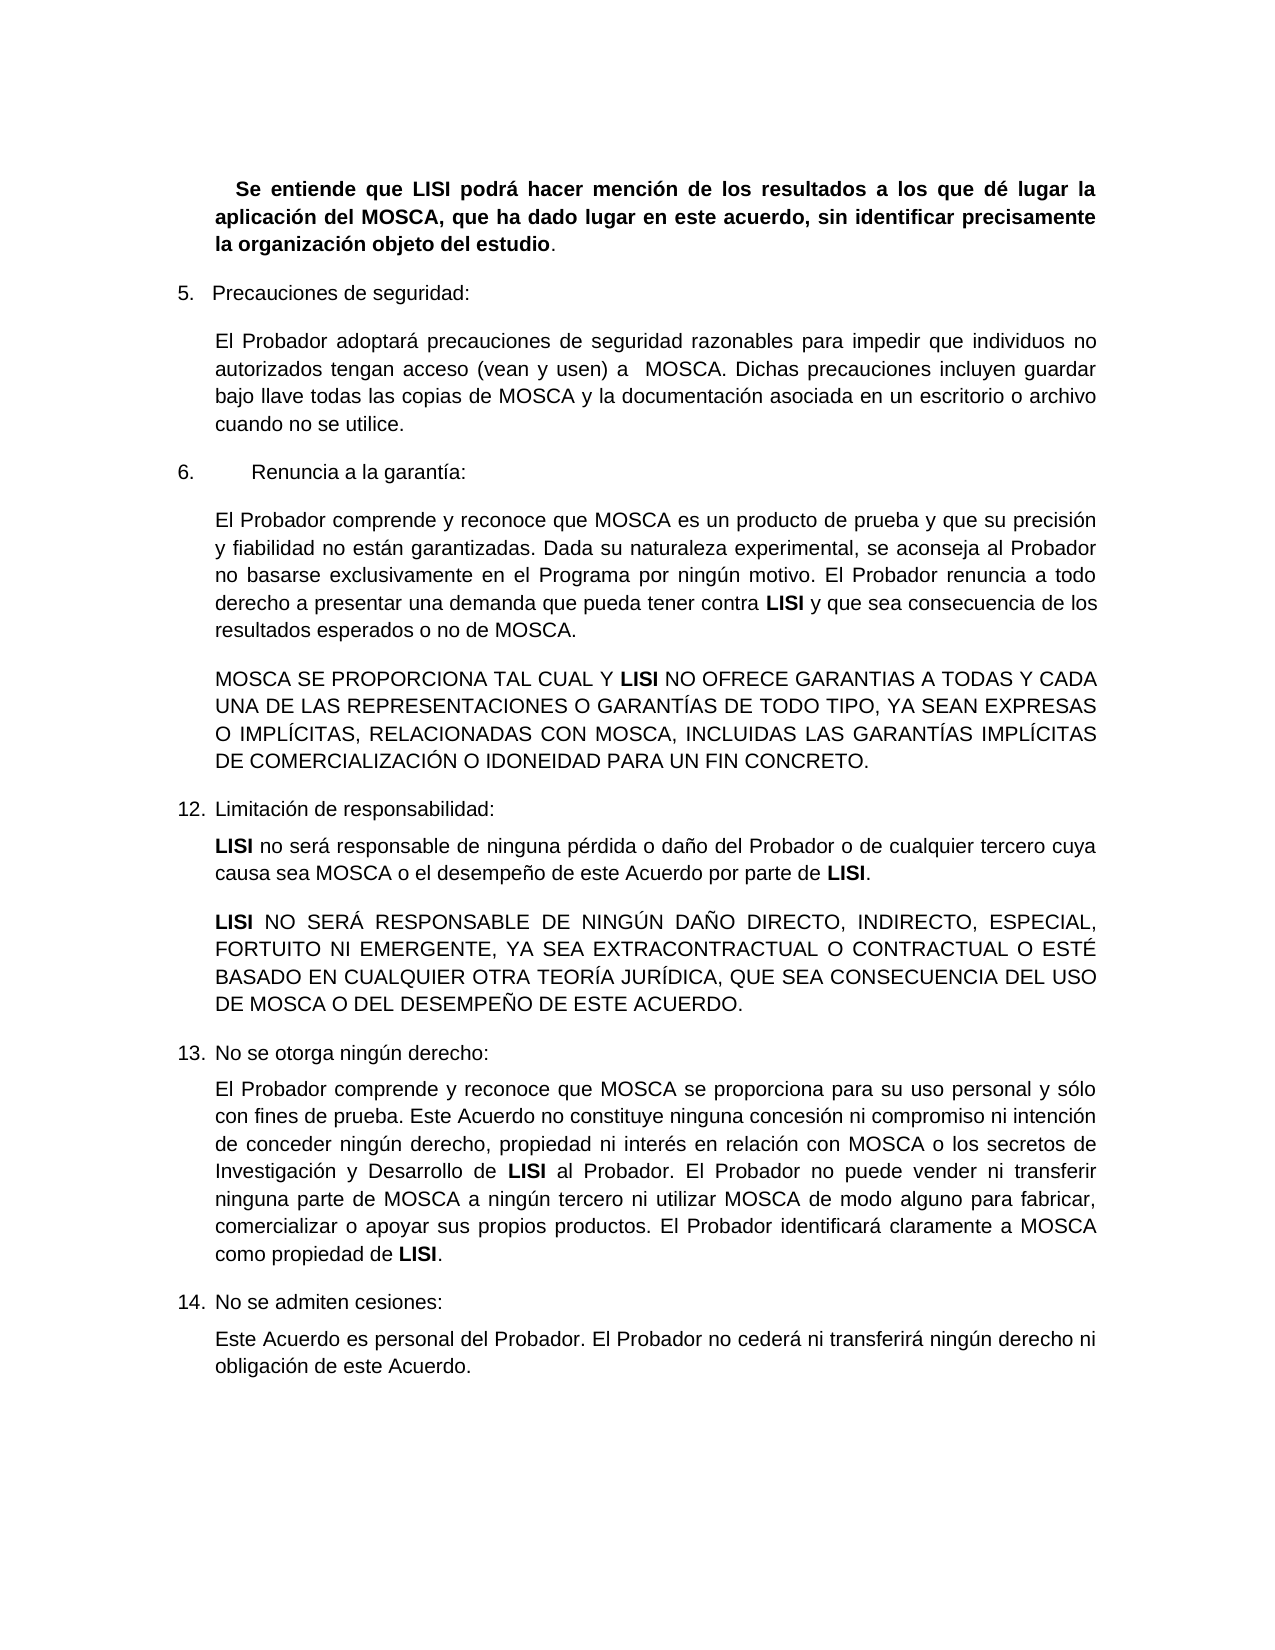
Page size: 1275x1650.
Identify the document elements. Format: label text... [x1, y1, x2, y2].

text LISI NO SERÁ RESPONSABLE DE NINGÚN DAÑO DIRECTO, INDIRECTO, ESPECIAL, FORTUITO NI EMERGENTE, YA SEA EXTRACONTRACTUAL O CONTRACTUAL O ESTÉ BASADO EN CUALQUIER OTRA TEORÍA JURÍDICA, QUE SEA CONSECUENCIA DEL USO DE MOSCA O DEL DESEMPEÑO DE ESTE ACUERDO. [215, 909, 1098, 1016]
text 6. Renuncia a la garantía: [177, 460, 1098, 484]
list No se admiten cesiones: [177, 1290, 1098, 1314]
text Se entiende que LISI podrá hacer mención de los resultados a los que dé lugar la aplicación del MOSCA, que ha dado lugar en este acuerdo, sin identificar precisamente la organización objeto del estudio. [177, 177, 1098, 256]
list No se otorga ningún derecho: [177, 1040, 1098, 1064]
text El Probador comprende y reconoce que MOSCA se proporciona para su uso personal y sólo con fines de prueba. Este Acuerdo no constituye ninguna concesión ni compromiso ni intención de conceder ningún derecho, propiedad ni interés en relación con MOSCA o los secretos de Investigación y Desarrollo de LISI al Probador. El Probador no puede vender ni transferir ninguna parte de MOSCA a ningún tercero ni utilizar MOSCA de modo alguno para fabricar, comercializar o apoyar sus propios productos. El Probador identificará claramente a MOSCA como propiedad de LISI. [215, 1077, 1098, 1266]
text 5. Precauciones de seguridad: [177, 281, 1098, 304]
text El Probador comprende y reconoce que MOSCA es un producto de prueba y que su precisión y fiabilidad no están garantizadas. Dada su naturaleza experimental, se aconseja al Probador no basarse exclusivamente en el Programa por ningún motivo. El Probador renuncia a todo derecho a presentar una demanda que pueda tener contra LISI y que sea consecuencia de los resultados esperados o no de MOSCA. [215, 508, 1098, 642]
list Limitación de responsabilidad: [177, 797, 1098, 821]
text El Probador adoptará precauciones de seguridad razonables para impedir que individuos no autorizados tengan acceso (vean y usen) a MOSCA. Dichas precauciones incluyen guardar bajo llave todas las copias de MOSCA y la documentación asociada en un escritorio o archivo cuando no se utilice. [215, 329, 1098, 435]
text MOSCA SE PROPORCIONA TAL CUAL Y LISI NO OFRECE GARANTIAS A TODAS Y CADA UNA DE LAS REPRESENTACIONES O GARANTÍAS DE TODO TIPO, YA SEAN EXPRESAS O IMPLÍCITAS, RELACIONADAS CON MOSCA, INCLUIDAS LAS GARANTÍAS IMPLÍCITAS DE COMERCIALIZACIÓN O IDONEIDAD PARA UN FIN CONCRETO. [215, 666, 1098, 773]
text LISI no será responsable de ninguna pérdida o daño del Probador o de cualquier tercero cuya causa sea MOSCA o el desempeño de este Acuerdo por parte de LISI. [215, 834, 1098, 885]
text Este Acuerdo es personal del Probador. El Probador no cederá ni transferirá ningún derecho ni obligación de este Acuerdo. [215, 1327, 1098, 1378]
